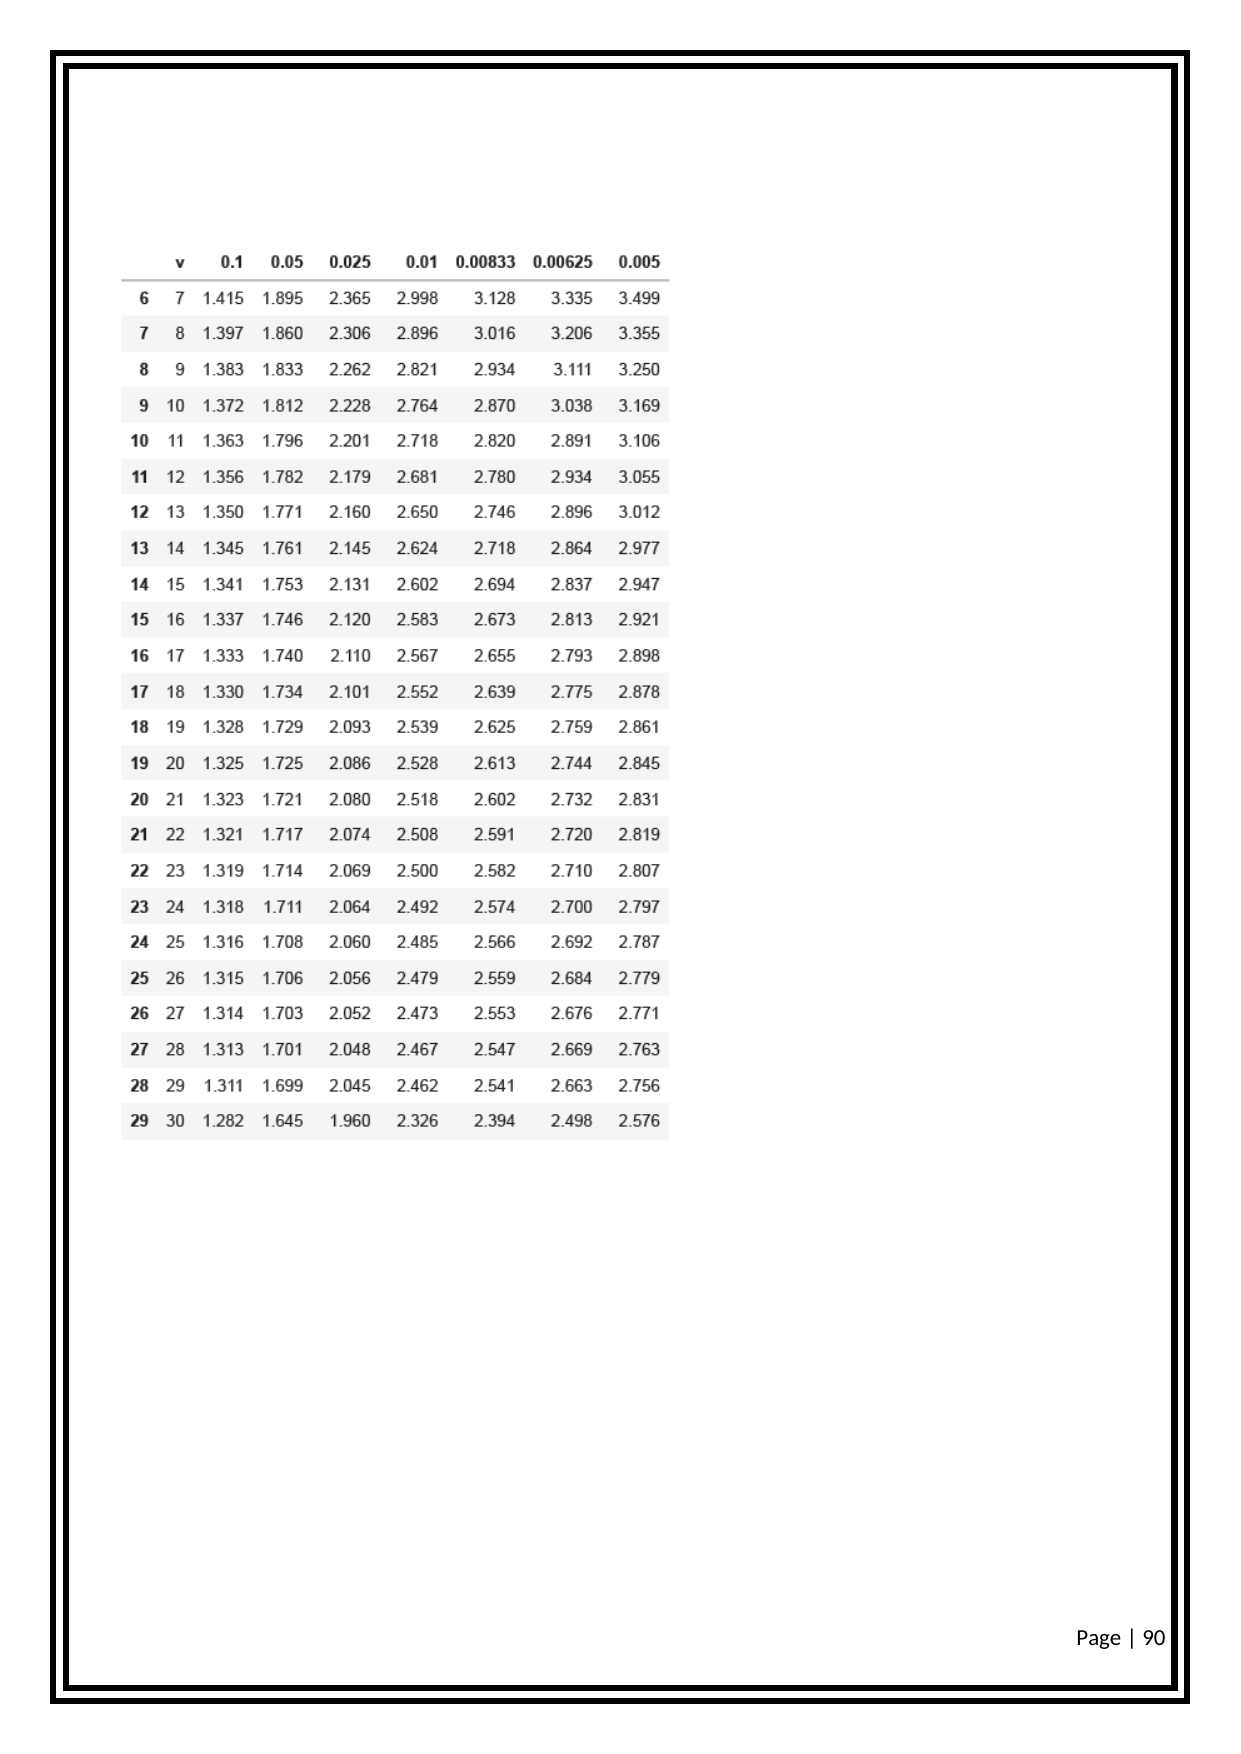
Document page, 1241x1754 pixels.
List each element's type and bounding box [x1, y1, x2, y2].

picture [75, 218, 718, 1148]
